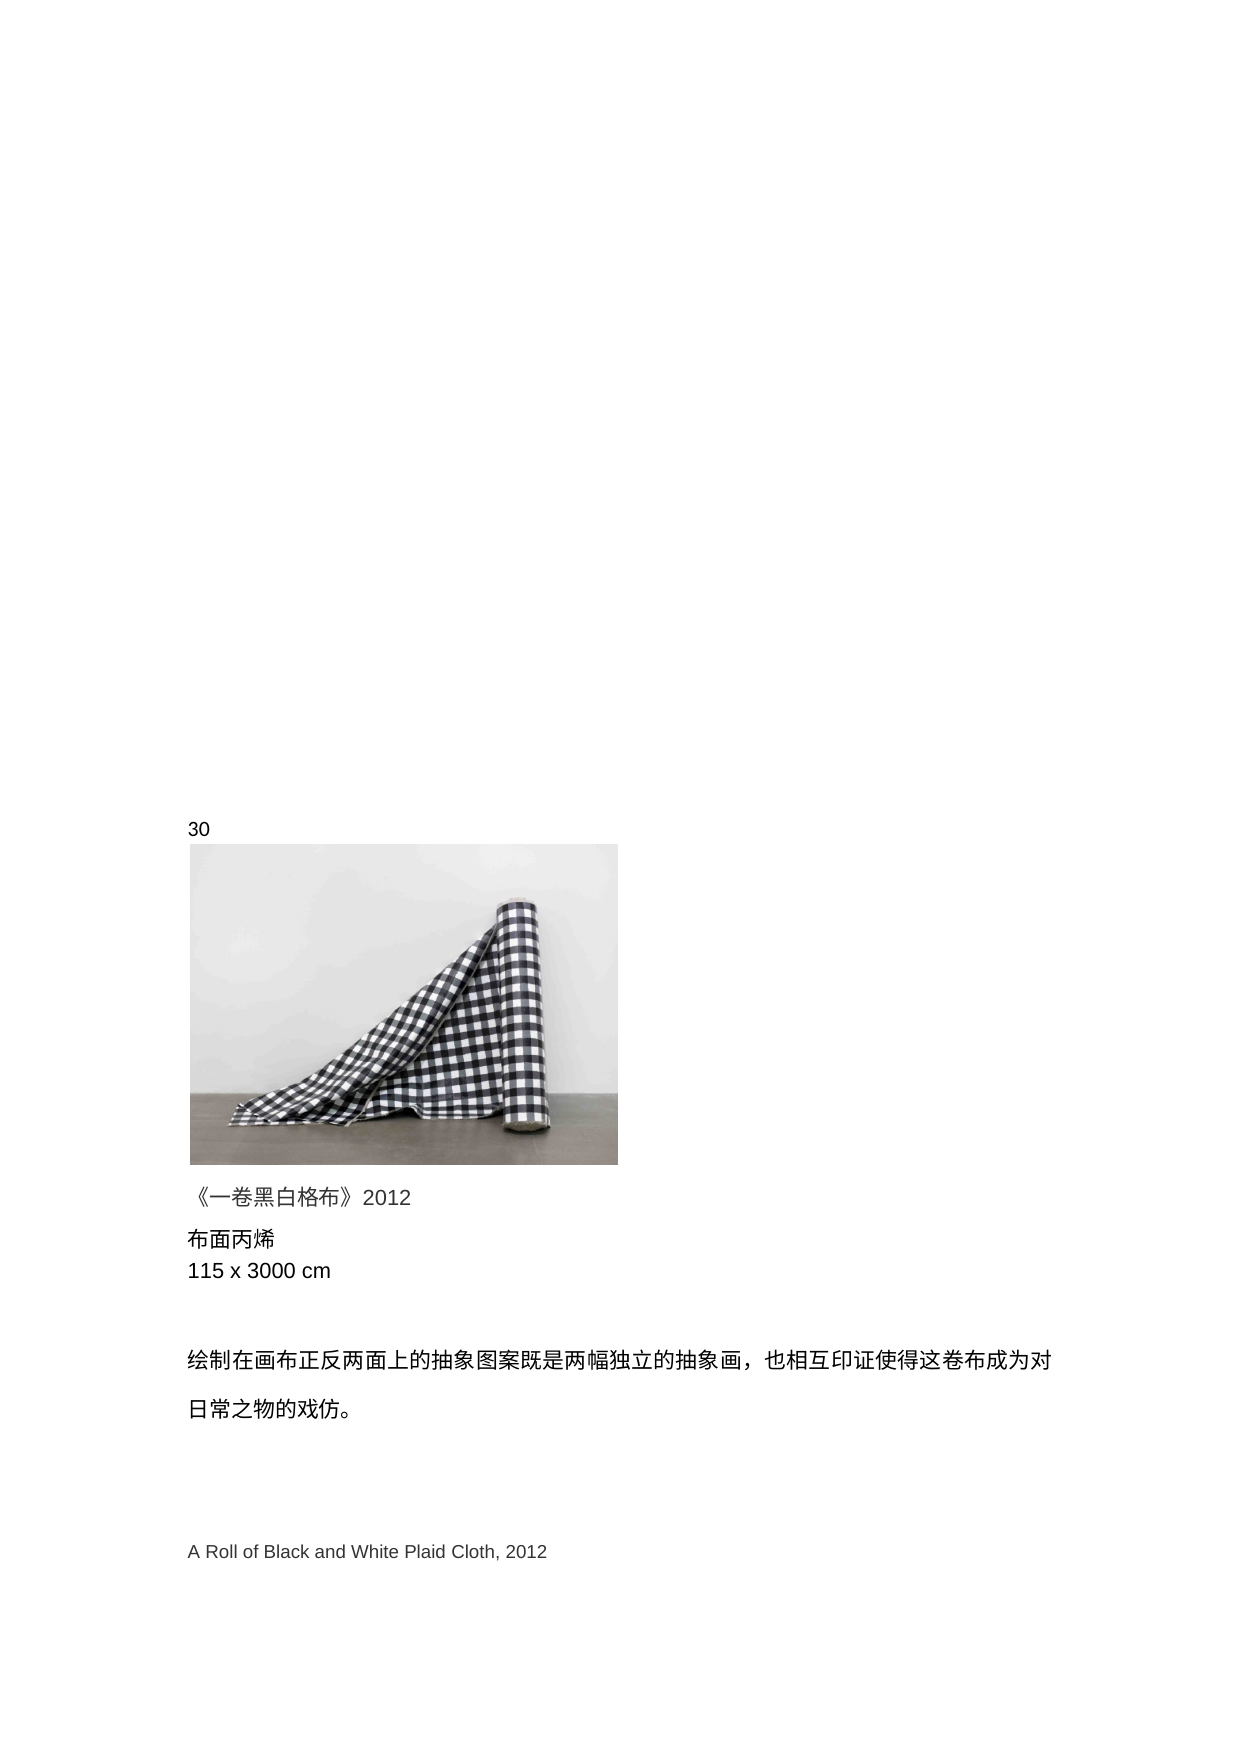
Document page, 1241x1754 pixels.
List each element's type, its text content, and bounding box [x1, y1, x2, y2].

text 绘制在画布正反两面上的抽象图案既是两幅独立的抽象画，也相互印证使得这卷布成为对日常之物的戏仿。 [187, 1343, 1053, 1424]
subtitle A Roll of Black and White Plaid Cloth, 2012 [187, 1535, 1053, 1567]
text 布面丙烯 115 x 3000 cm [187, 1221, 1053, 1286]
text 30 [187, 812, 1053, 844]
text 《一卷黑白格布》2012 [187, 1179, 1053, 1212]
picture [190, 844, 618, 1165]
